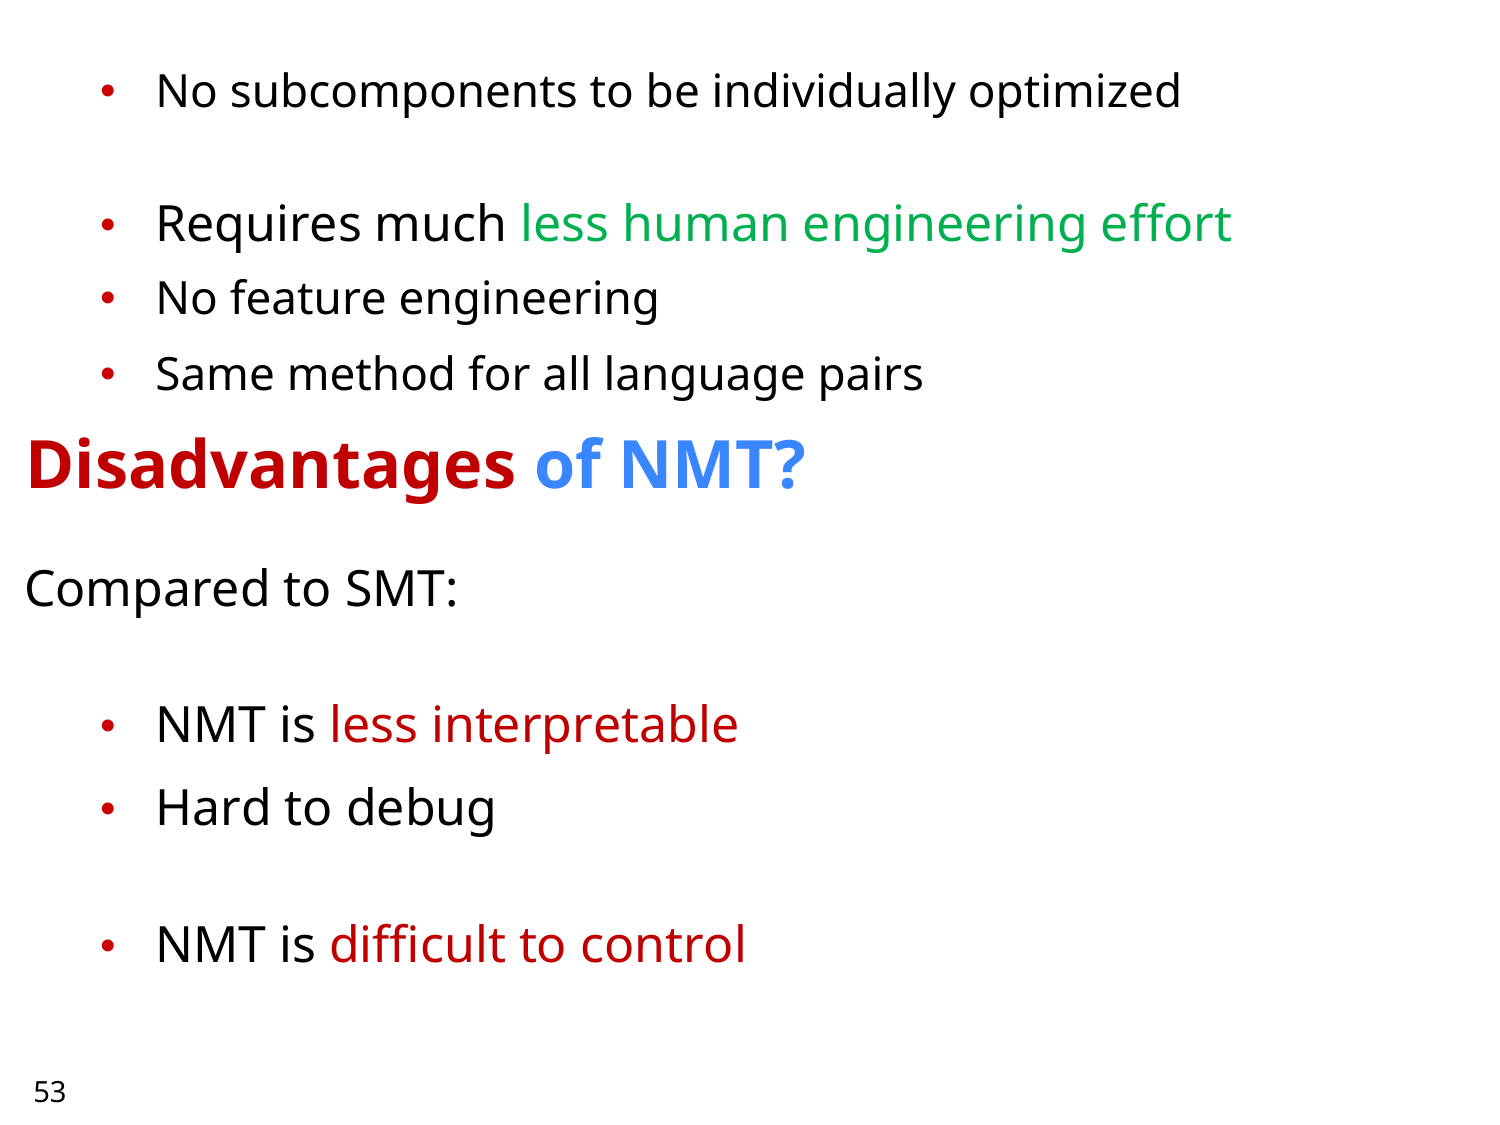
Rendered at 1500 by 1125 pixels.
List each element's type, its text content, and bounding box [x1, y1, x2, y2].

text Disadvantages of NMT? [25, 417, 1488, 508]
list Same method for all language pairs [99, 341, 1475, 404]
list NMT is less interpretable [99, 689, 1475, 757]
list No feature engineering [99, 265, 1475, 328]
list Requires much less human engineering effort [99, 188, 1475, 256]
list No subcomponents to be individually optimized [99, 58, 1475, 121]
list Hard to debug [99, 772, 1475, 840]
list NMT is difficult to control [99, 909, 1475, 977]
text Compared to SMT: [24, 553, 1475, 622]
